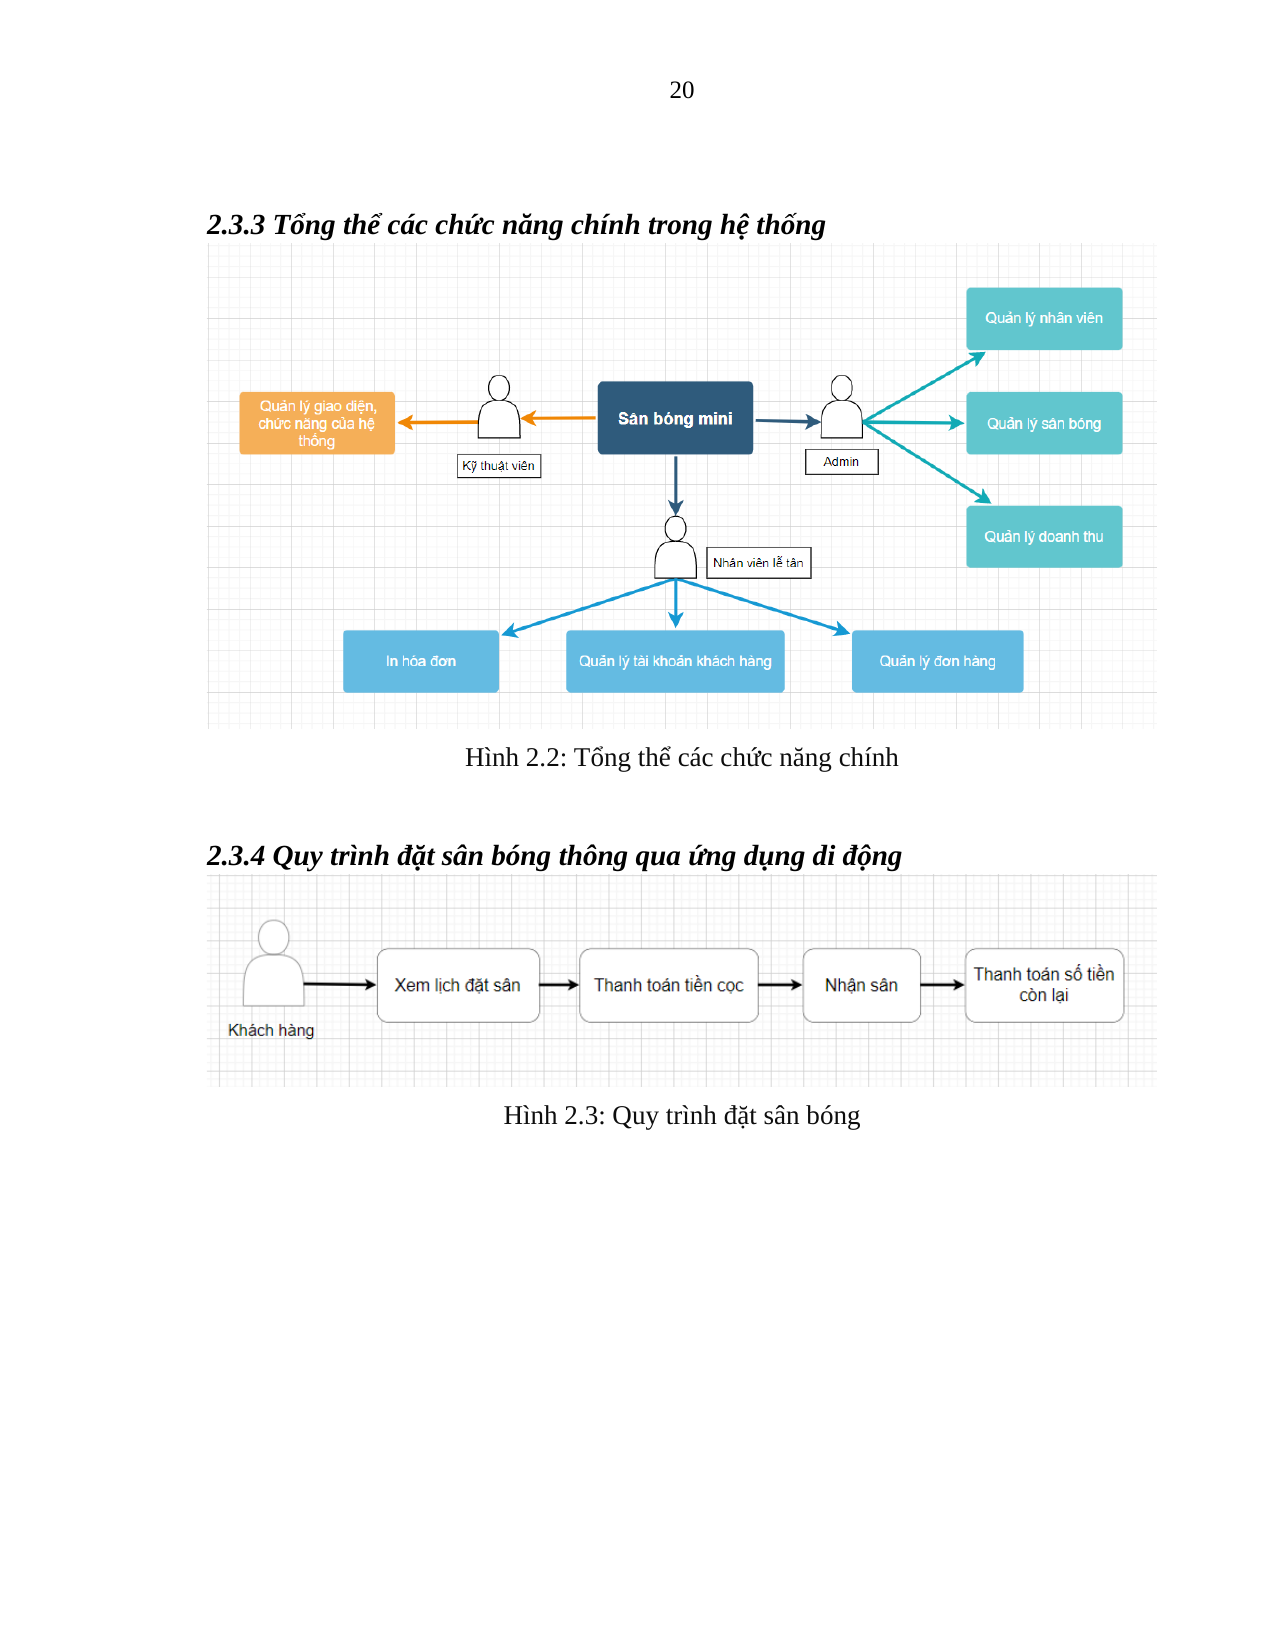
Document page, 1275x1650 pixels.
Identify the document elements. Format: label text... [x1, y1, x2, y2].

subtitle 2.3.4 Quy trình đặt sân bóng thông qua ứng dụng di động [207, 838, 1157, 871]
text Hình 2.2: Tổng thể các chức năng chính [207, 741, 1157, 772]
picture [206, 243, 1157, 729]
subtitle 2.3.3 Tổng thể các chức năng chính trong hệ thống [207, 207, 1157, 240]
text Hình 2.3: Quy trình đặt sân bóng [207, 1099, 1157, 1130]
picture [206, 874, 1157, 1087]
